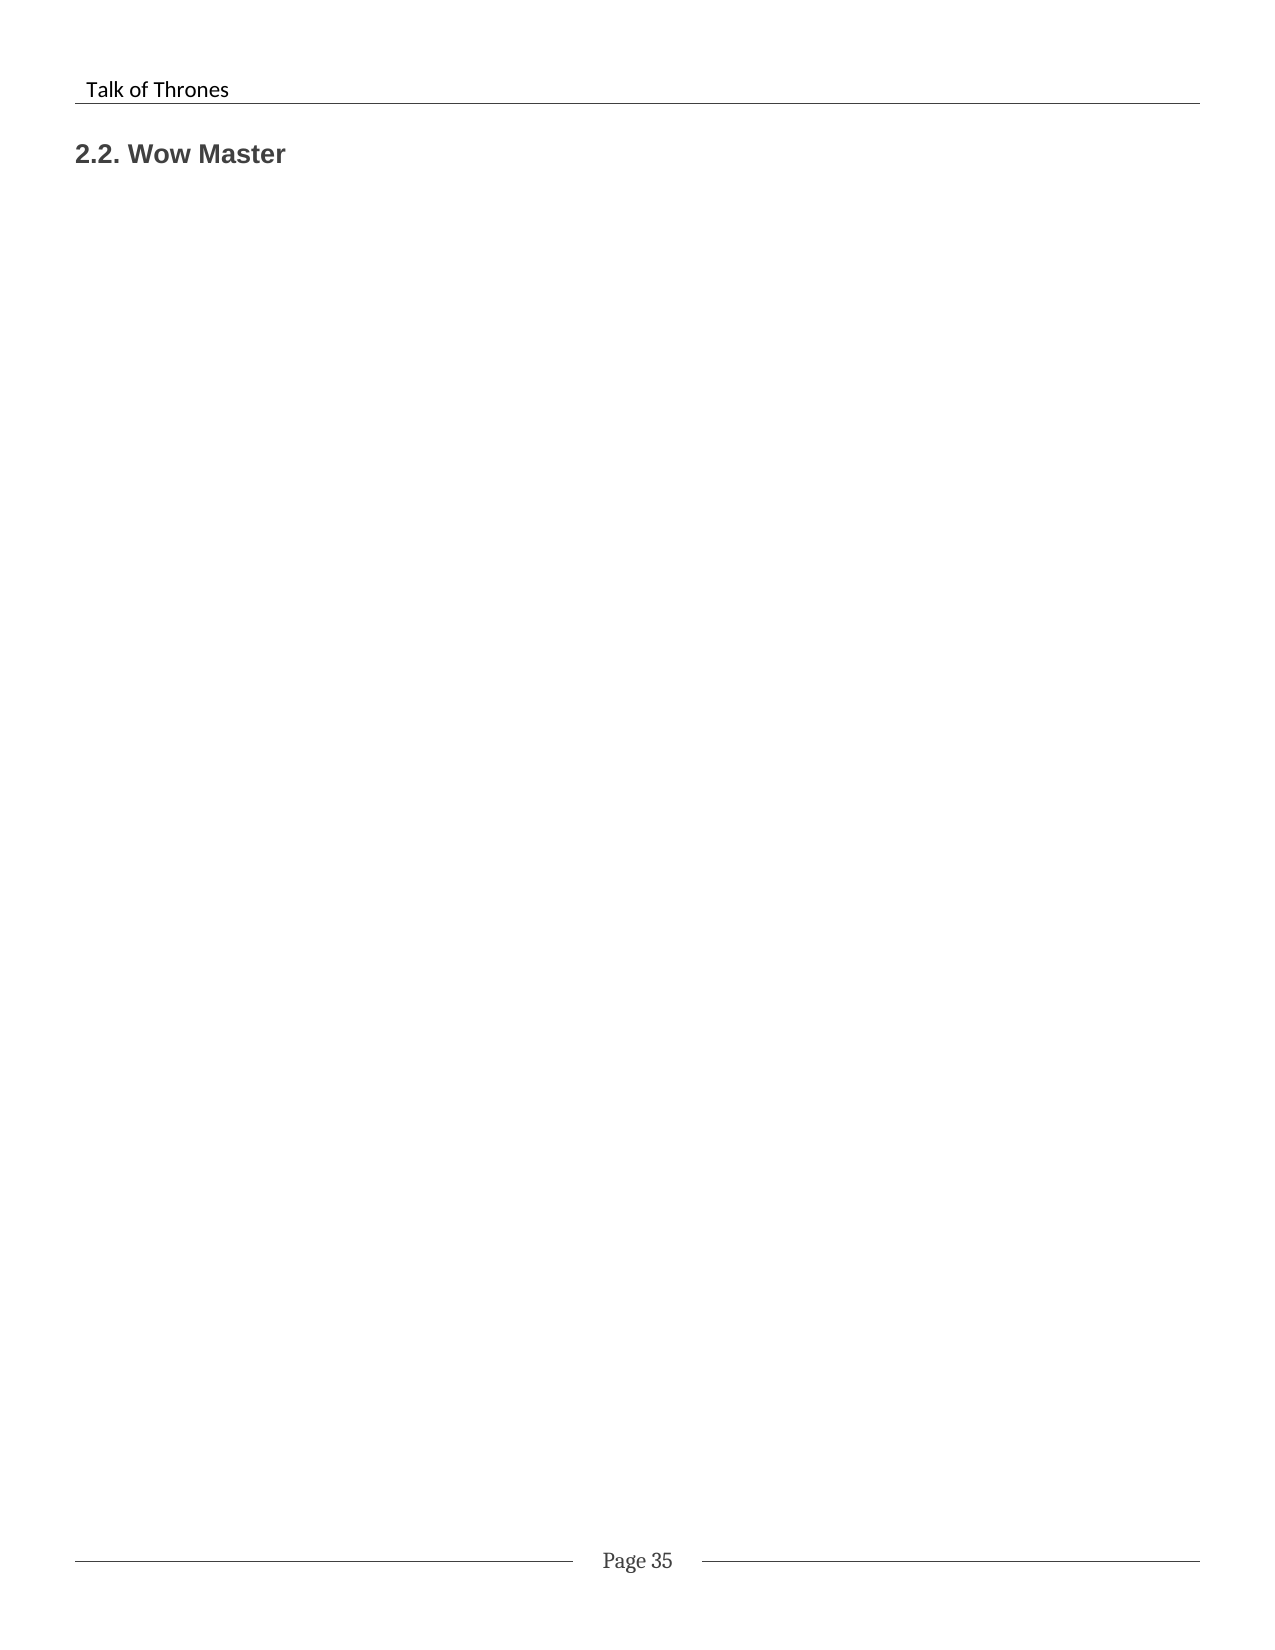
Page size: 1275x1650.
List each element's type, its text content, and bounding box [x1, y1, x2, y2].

subtitle Wow Master [75, 138, 1200, 169]
